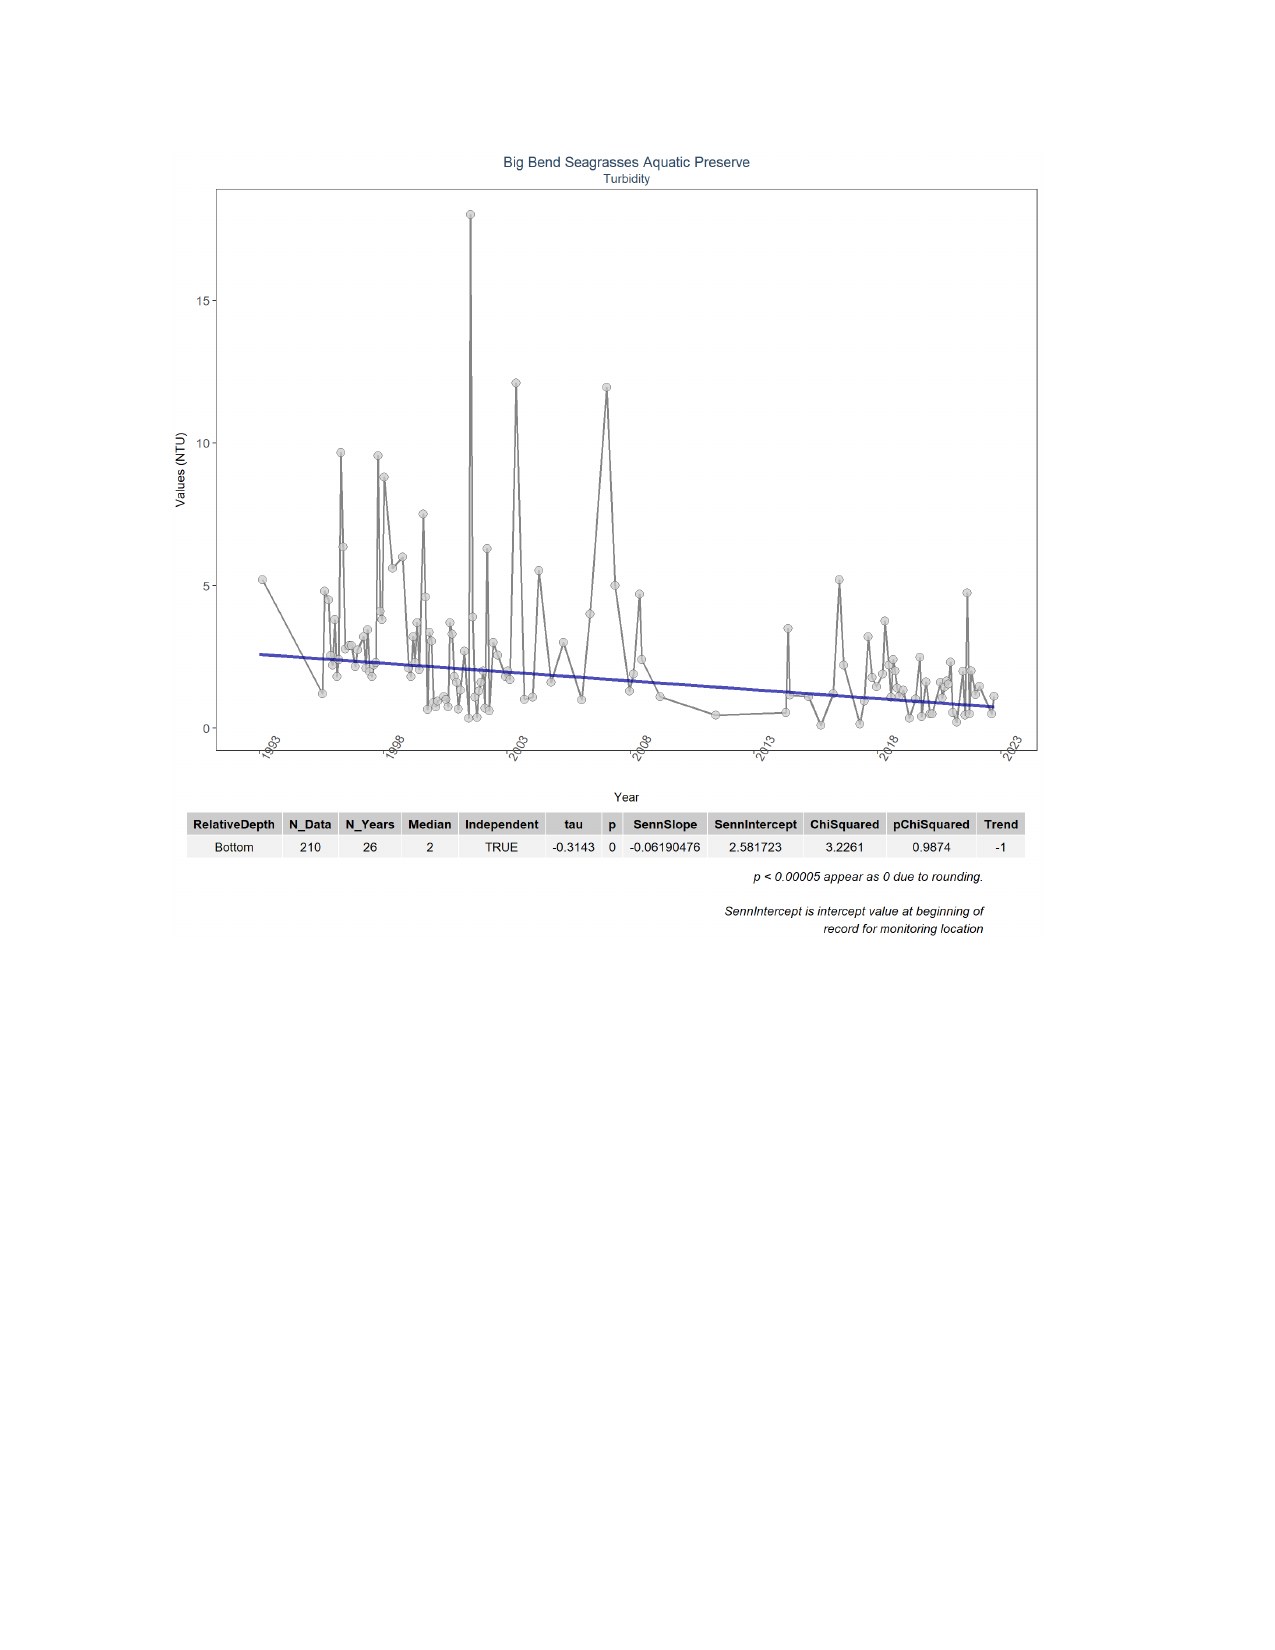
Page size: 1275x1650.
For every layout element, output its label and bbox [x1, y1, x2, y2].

picture [168, 150, 1044, 938]
